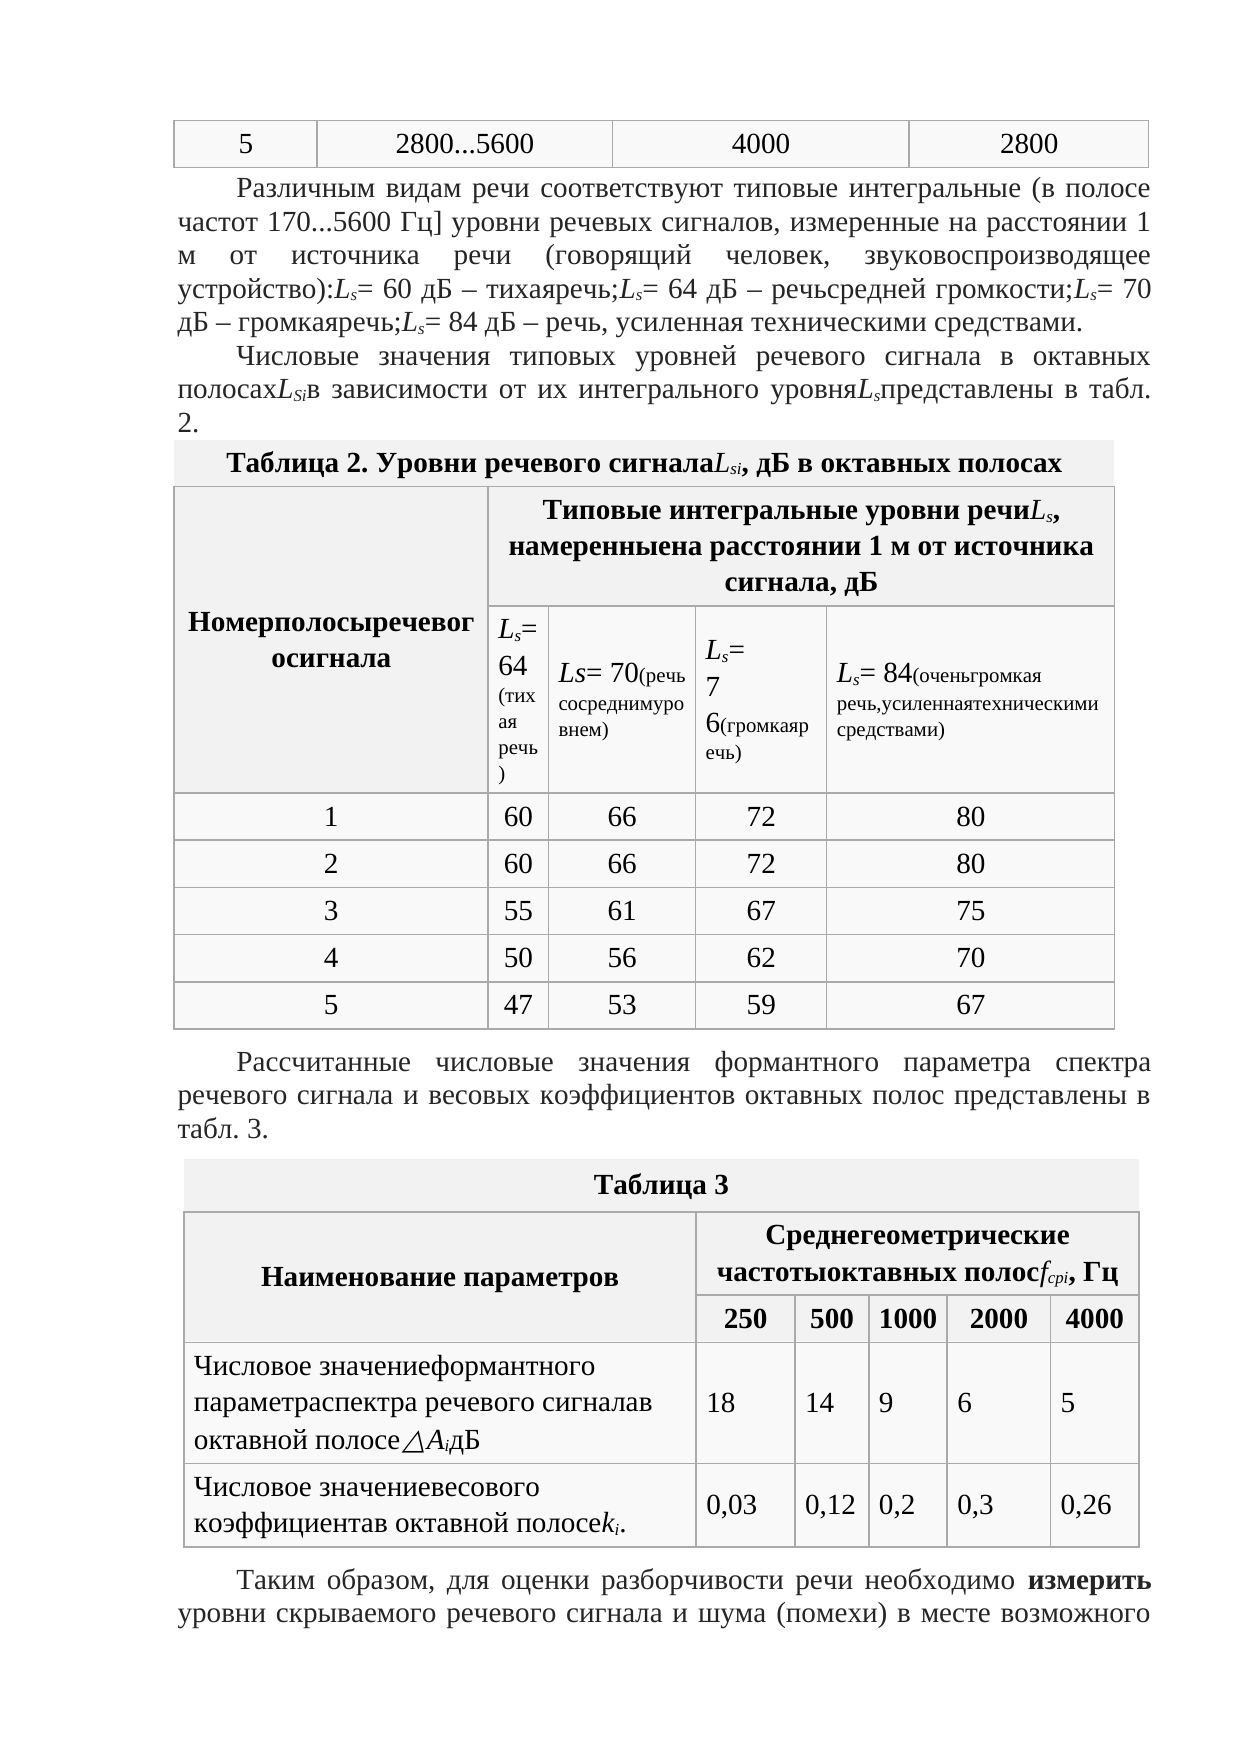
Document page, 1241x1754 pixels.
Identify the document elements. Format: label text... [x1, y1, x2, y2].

table_header [182, 1157, 1147, 1549]
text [177, 1562, 1152, 1629]
text Числовые значения типовых уровней речевого сигнала в октавных полосахLSiв зависимости от их интегрального уровняLsпредставлены в табл. 2. [177, 338, 1152, 438]
text Различным видам речи соответствуют типовые интегральные (в полосе частот 170...5600 Гц] уровни речевых сигналов, измеренные на расстоянии 1 м от источника речи (говорящий человек, звуковоспроизводящее устройство):Ls= 60 дБ – тихаяречь;Ls= 64 дБ – речьсредней громкости;Ls= 70 дБ – громкаяречь;Ls= 84 дБ – речь, усиленная техническими средствами. [177, 170, 1152, 338]
table_header [173, 118, 1156, 170]
table_header [173, 439, 1156, 1031]
text Рассчитанные числовые значения формантного параметра спектра речевого сигнала и весовых коэффициентов октавных полос представлены в табл. 3. [177, 1044, 1152, 1144]
